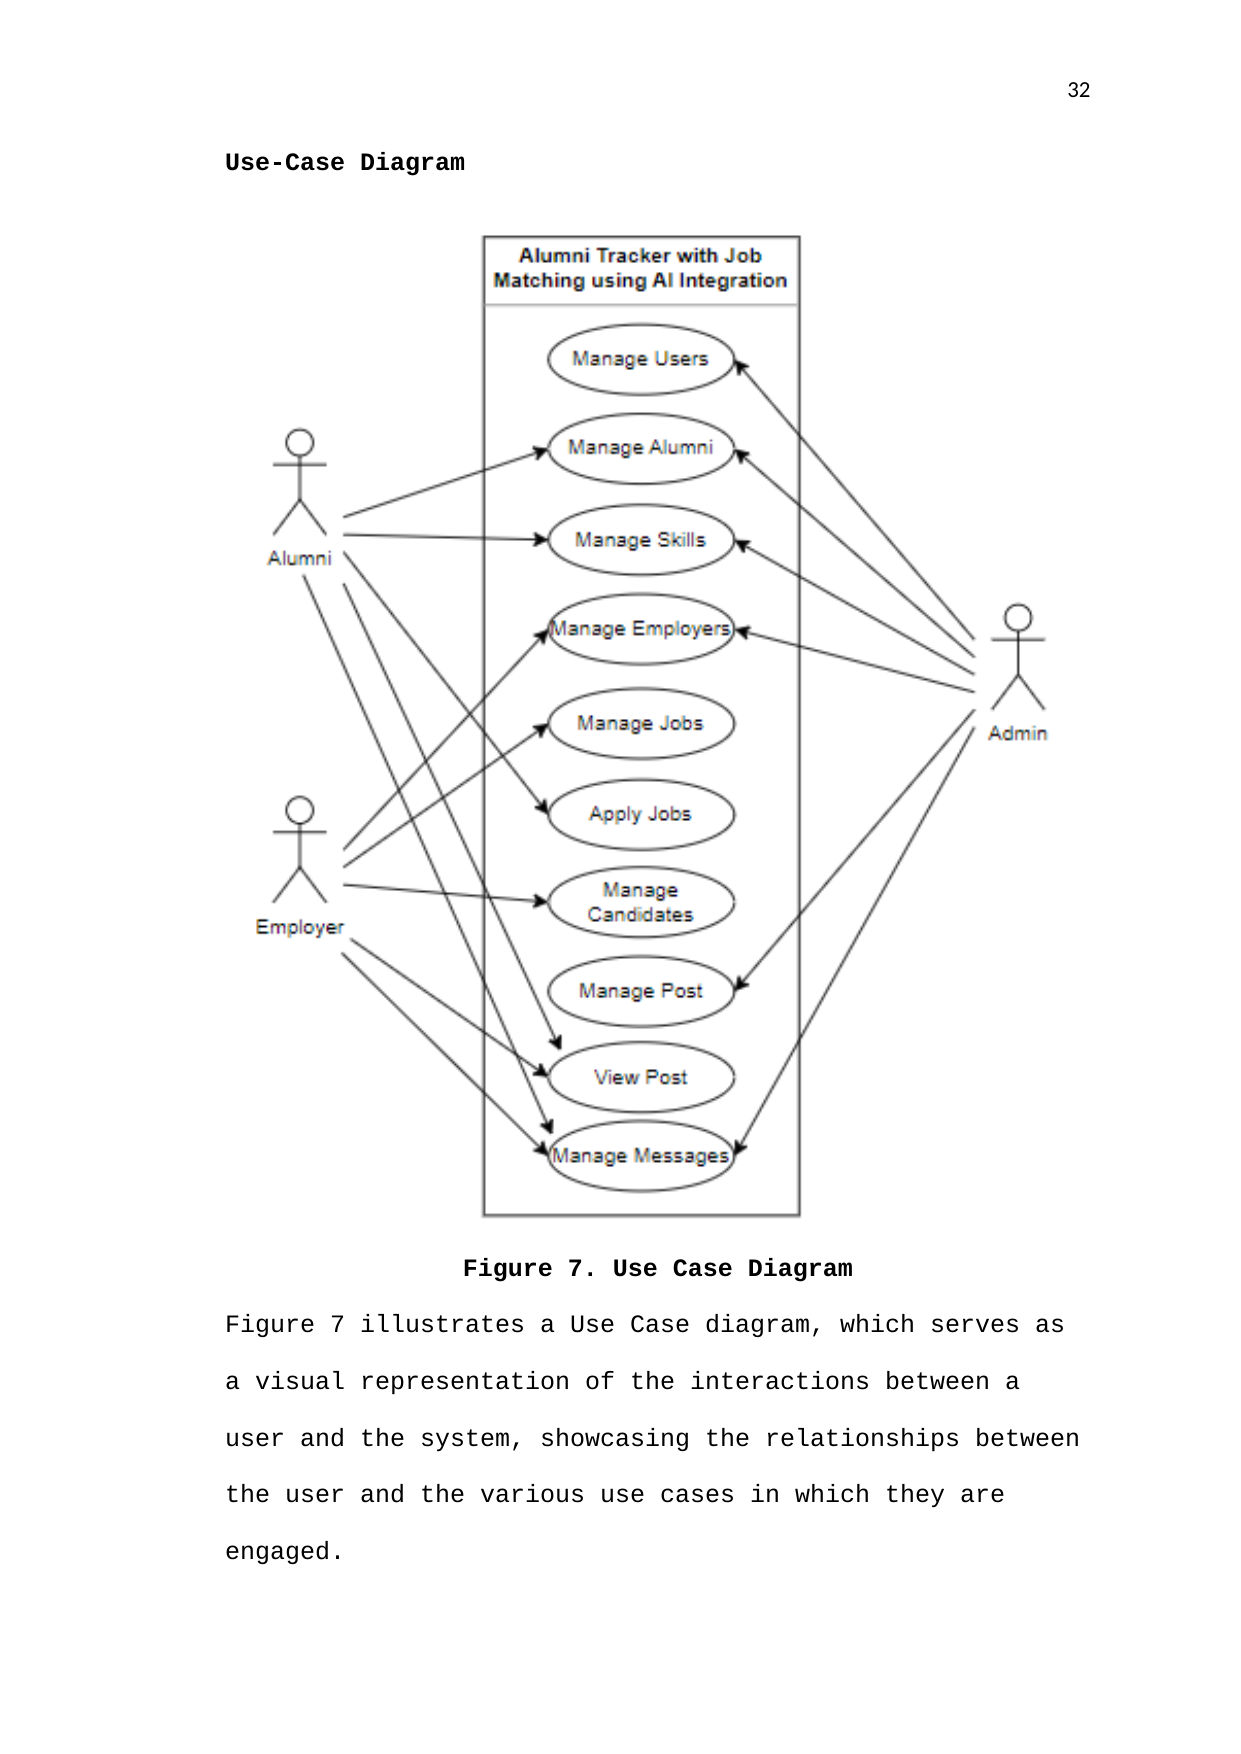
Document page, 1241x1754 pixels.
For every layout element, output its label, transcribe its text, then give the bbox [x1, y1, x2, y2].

text Figure 7 illustrates a Use Case diagram, which serves as a visual representation of the interactions between a user and the system, showcasing the relationships between the user and the various use cases in which they are engaged. [225, 1312, 1090, 1567]
picture [255, 197, 1060, 1237]
text Figure 7. Use Case Diagram [225, 1255, 1090, 1284]
text Use-Case Diagram [225, 150, 1090, 178]
